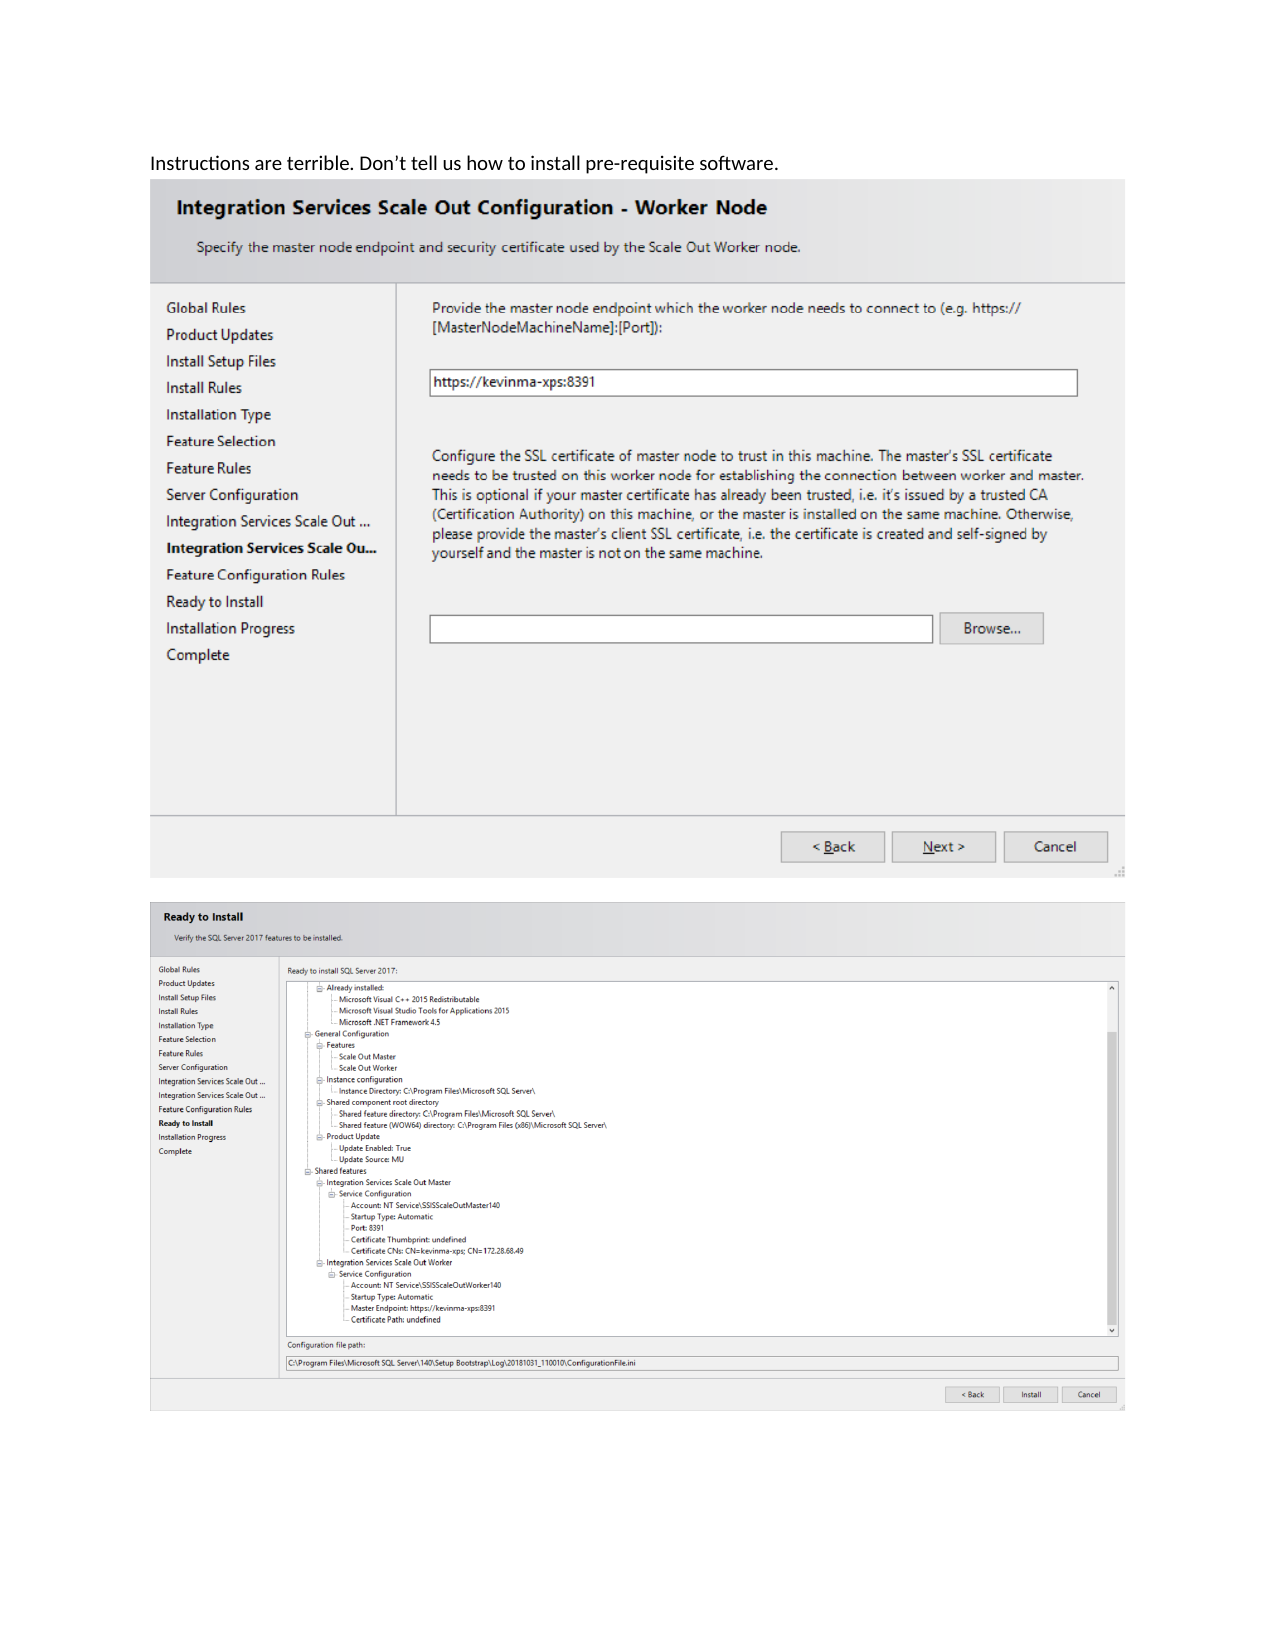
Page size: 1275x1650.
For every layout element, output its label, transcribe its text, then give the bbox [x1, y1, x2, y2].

picture [150, 179, 1125, 878]
picture [150, 902, 1125, 1411]
text Instructions are terrible. Don’t tell us how to install pre-requisite software. [150, 150, 1125, 179]
